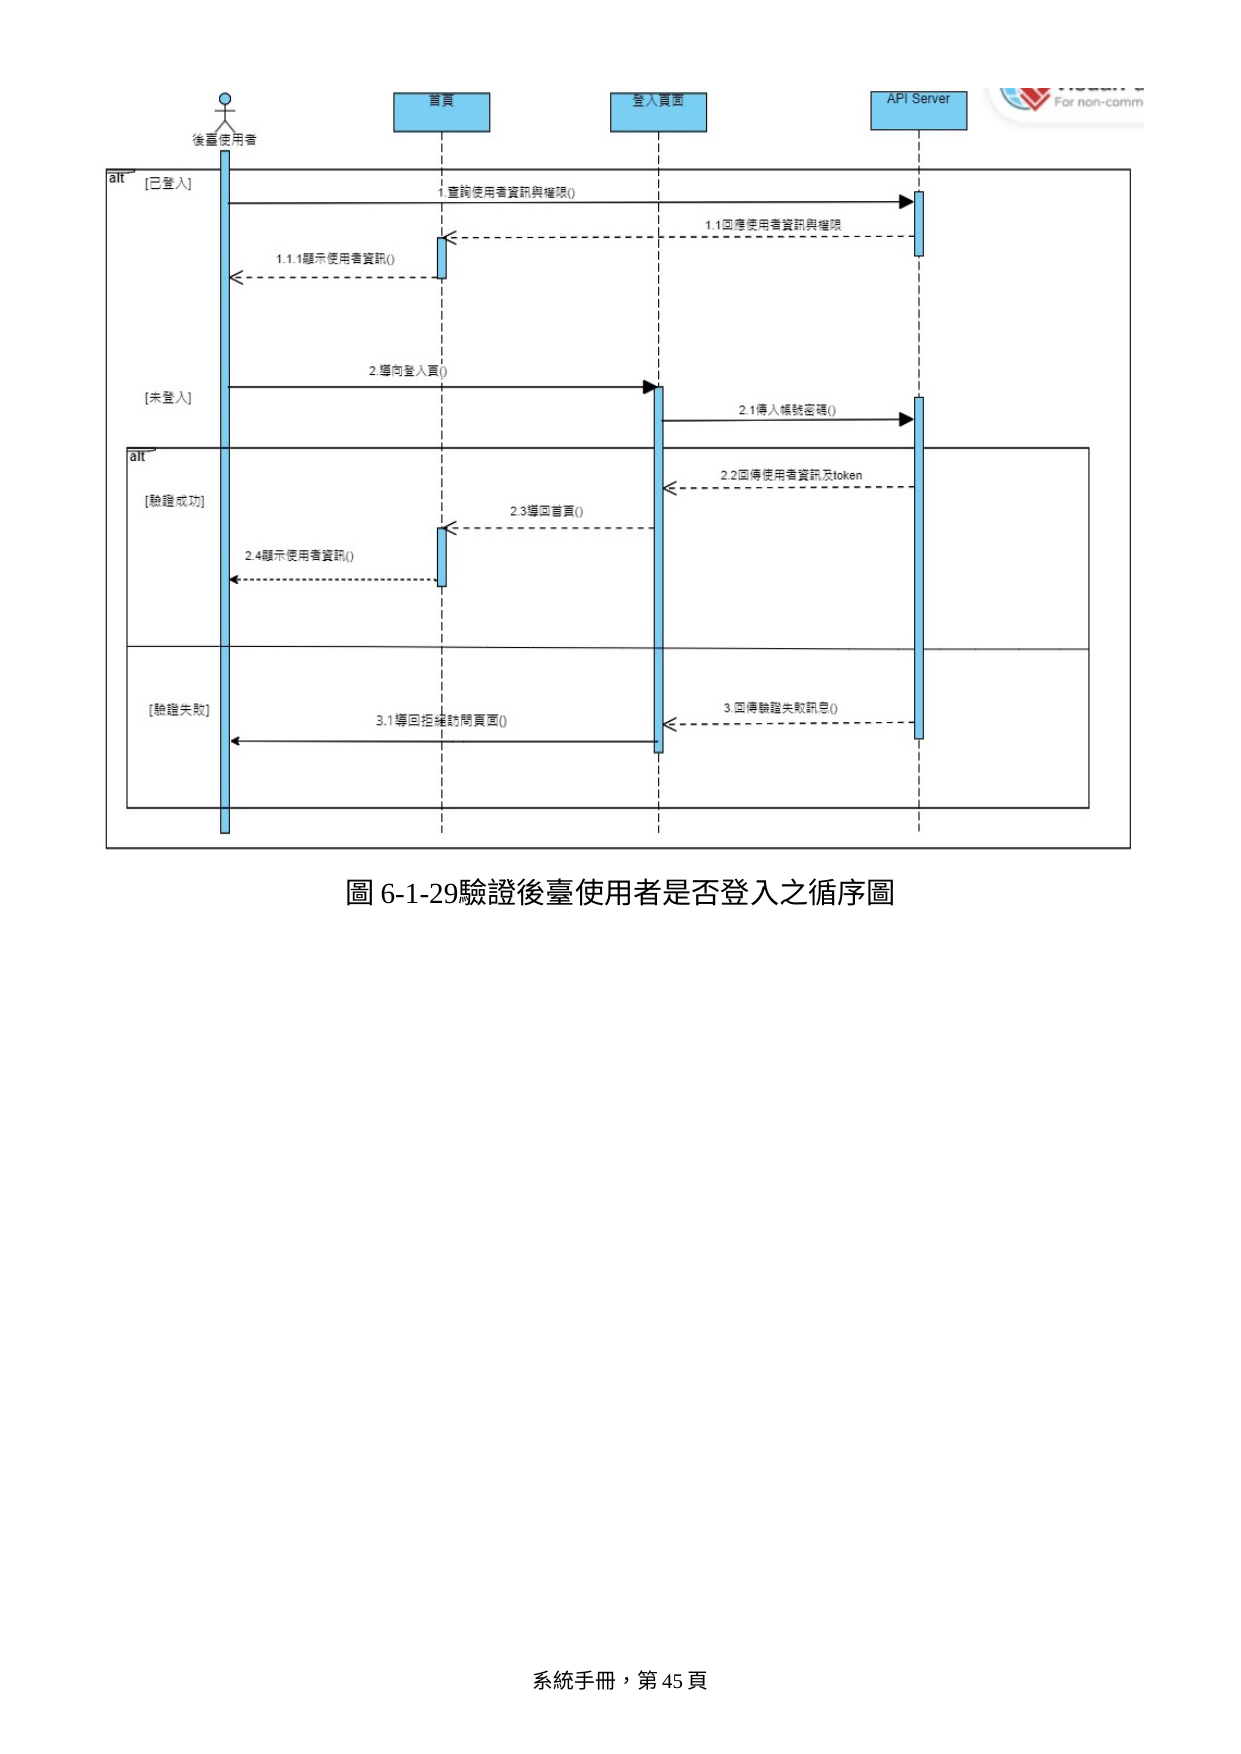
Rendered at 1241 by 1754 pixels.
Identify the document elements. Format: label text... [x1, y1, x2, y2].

picture [96, 88, 1144, 870]
